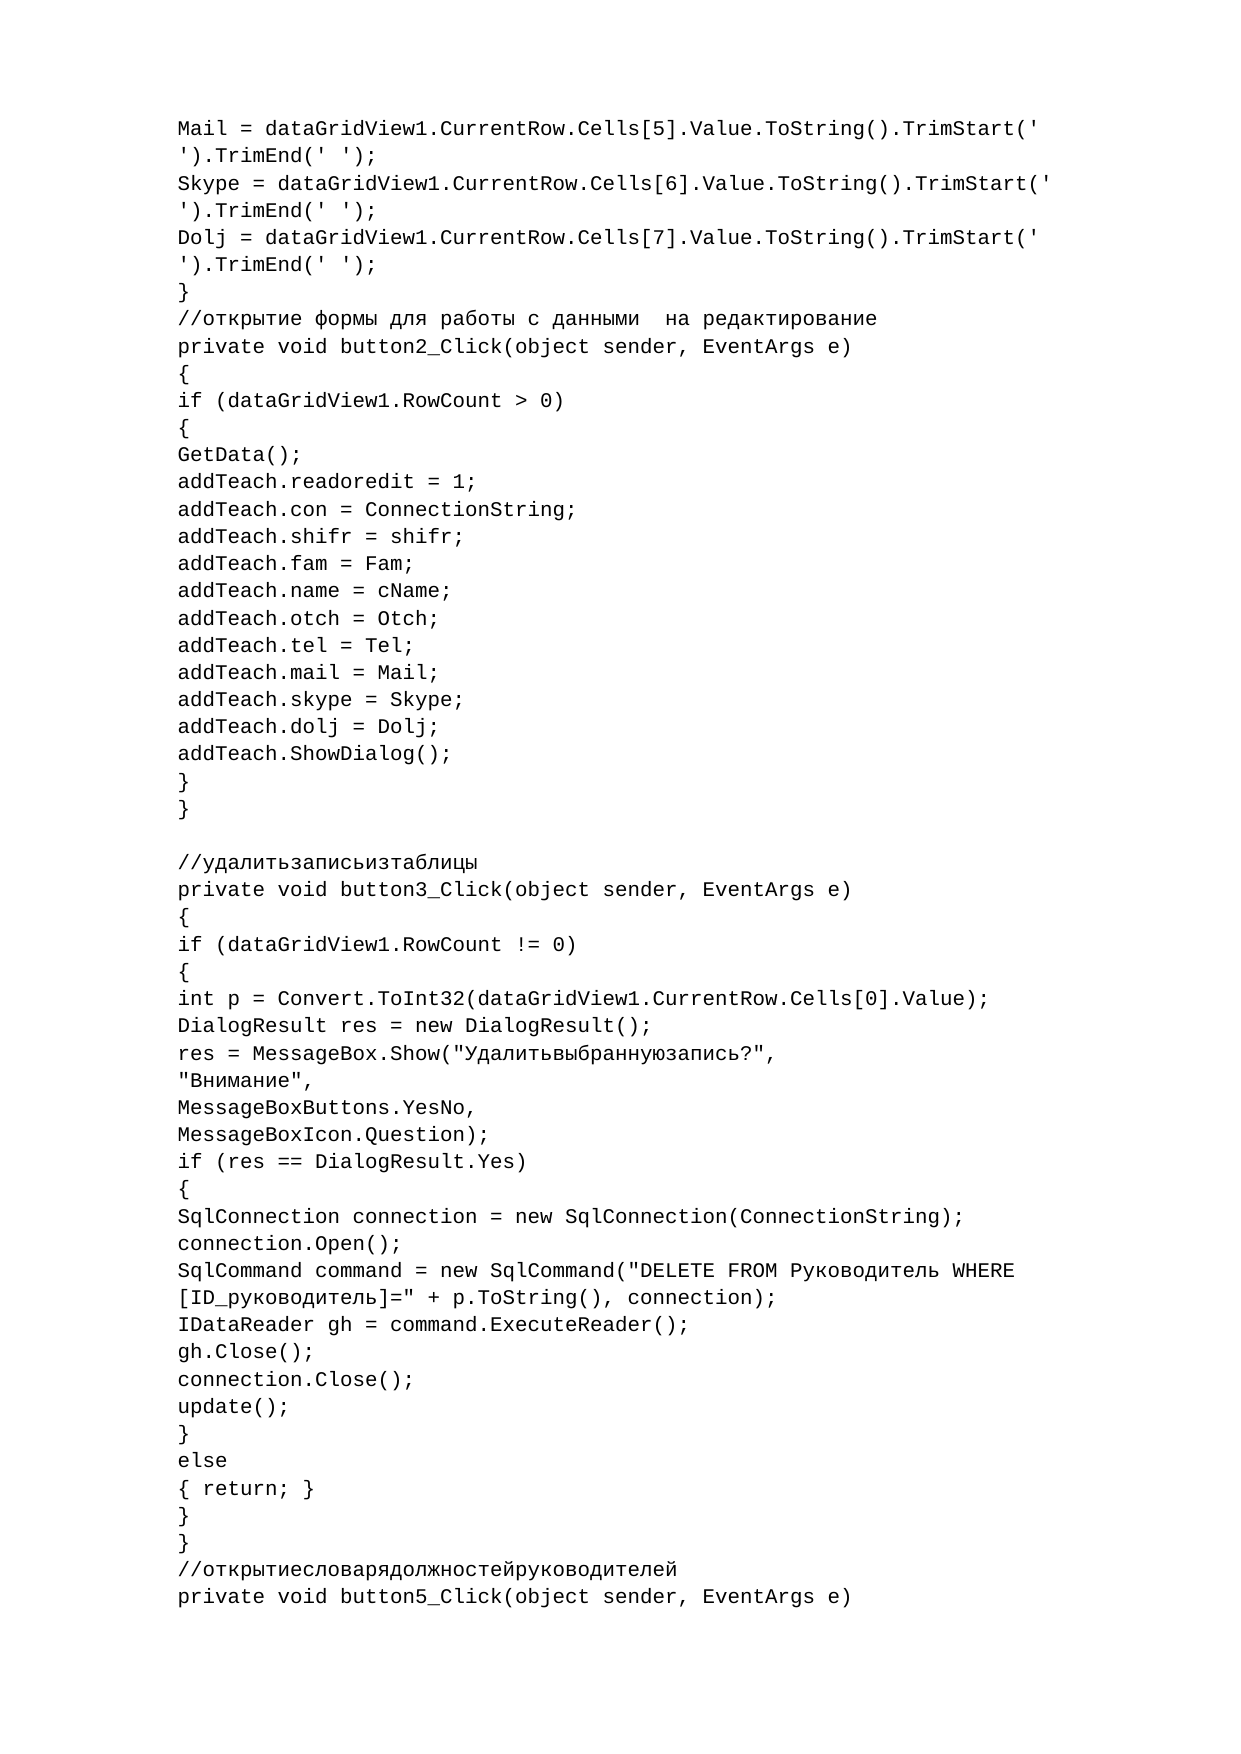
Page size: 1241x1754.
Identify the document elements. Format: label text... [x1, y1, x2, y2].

text } [177, 1505, 1181, 1528]
text addTeach.fam = Fam; [177, 553, 1181, 577]
text Dolj = dataGridView1.CurrentRow.Cells[7].Value.ToString().TrimStart(' ').TrimEnd(' '); [177, 227, 1181, 278]
text } [177, 1423, 1181, 1447]
text addTeach.dolj = Dolj; [177, 716, 1181, 740]
text IDataReader gh = command.ExecuteReader(); [177, 1314, 1181, 1338]
text "Внимание", [177, 1070, 1181, 1093]
text int p = Convert.ToInt32(dataGridView1.CurrentRow.Cells[0].Value); [177, 988, 1181, 1012]
text //удалитьзаписьизтаблицы [177, 852, 1181, 876]
text GetData(); [177, 444, 1181, 468]
text res = MessageBox.Show("Удалитьвыбраннуюзапись?", [177, 1042, 1181, 1066]
text if (dataGridView1.RowCount != 0) [177, 934, 1181, 957]
text { return; } [177, 1477, 1181, 1501]
text else [177, 1450, 1181, 1474]
text connection.Open(); [177, 1233, 1181, 1256]
text } [177, 1532, 1181, 1556]
text addTeach.shifr = shifr; [177, 526, 1181, 549]
text addTeach.con = ConnectionString; [177, 499, 1181, 522]
text addTeach.name = cName; [177, 580, 1181, 604]
text } [177, 771, 1181, 794]
text //открытиесловарядолжностейруководителей [177, 1559, 1181, 1583]
text addTeach.skype = Skype; [177, 689, 1181, 713]
text { [177, 907, 1181, 930]
text addTeach.ShowDialog(); [177, 743, 1181, 767]
text } [177, 798, 1181, 821]
text Mail = dataGridView1.CurrentRow.Cells[5].Value.ToString().TrimStart(' ').TrimEnd(' '); [177, 118, 1181, 169]
text SqlConnection connection = new SqlConnection(ConnectionString); [177, 1206, 1181, 1229]
text addTeach.otch = Otch; [177, 607, 1181, 631]
text { [177, 417, 1181, 441]
text MessageBoxIcon.Question); [177, 1124, 1181, 1148]
text MessageBoxButtons.YesNo, [177, 1097, 1181, 1121]
text private void button3_Click(object sender, EventArgs e) [177, 879, 1181, 903]
text } [177, 281, 1181, 305]
text { [177, 1178, 1181, 1202]
text { [177, 363, 1181, 386]
text Skype = dataGridView1.CurrentRow.Cells[6].Value.ToString().TrimStart(' ').TrimEnd(' '); [177, 172, 1181, 223]
text { [177, 961, 1181, 984]
text addTeach.tel = Tel; [177, 635, 1181, 658]
text DialogResult res = new DialogResult(); [177, 1015, 1181, 1039]
text addTeach.mail = Mail; [177, 662, 1181, 686]
text private void button2_Click(object sender, EventArgs e) [177, 336, 1181, 359]
text if (dataGridView1.RowCount > 0) [177, 390, 1181, 414]
text connection.Close(); [177, 1369, 1181, 1392]
text //открытие формы для работы с данными на редактирование [177, 308, 1181, 332]
text addTeach.readoredit = 1; [177, 472, 1181, 495]
text gh.Close(); [177, 1342, 1181, 1365]
text private void button5_Click(object sender, EventArgs e) [177, 1586, 1181, 1610]
text if (res == DialogResult.Yes) [177, 1151, 1181, 1175]
text update(); [177, 1396, 1181, 1419]
text SqlCommand command = new SqlCommand("DELETE FROM Руководитель WHERE [ID_руководитель]=" + p.ToString(), connection); [177, 1260, 1181, 1311]
